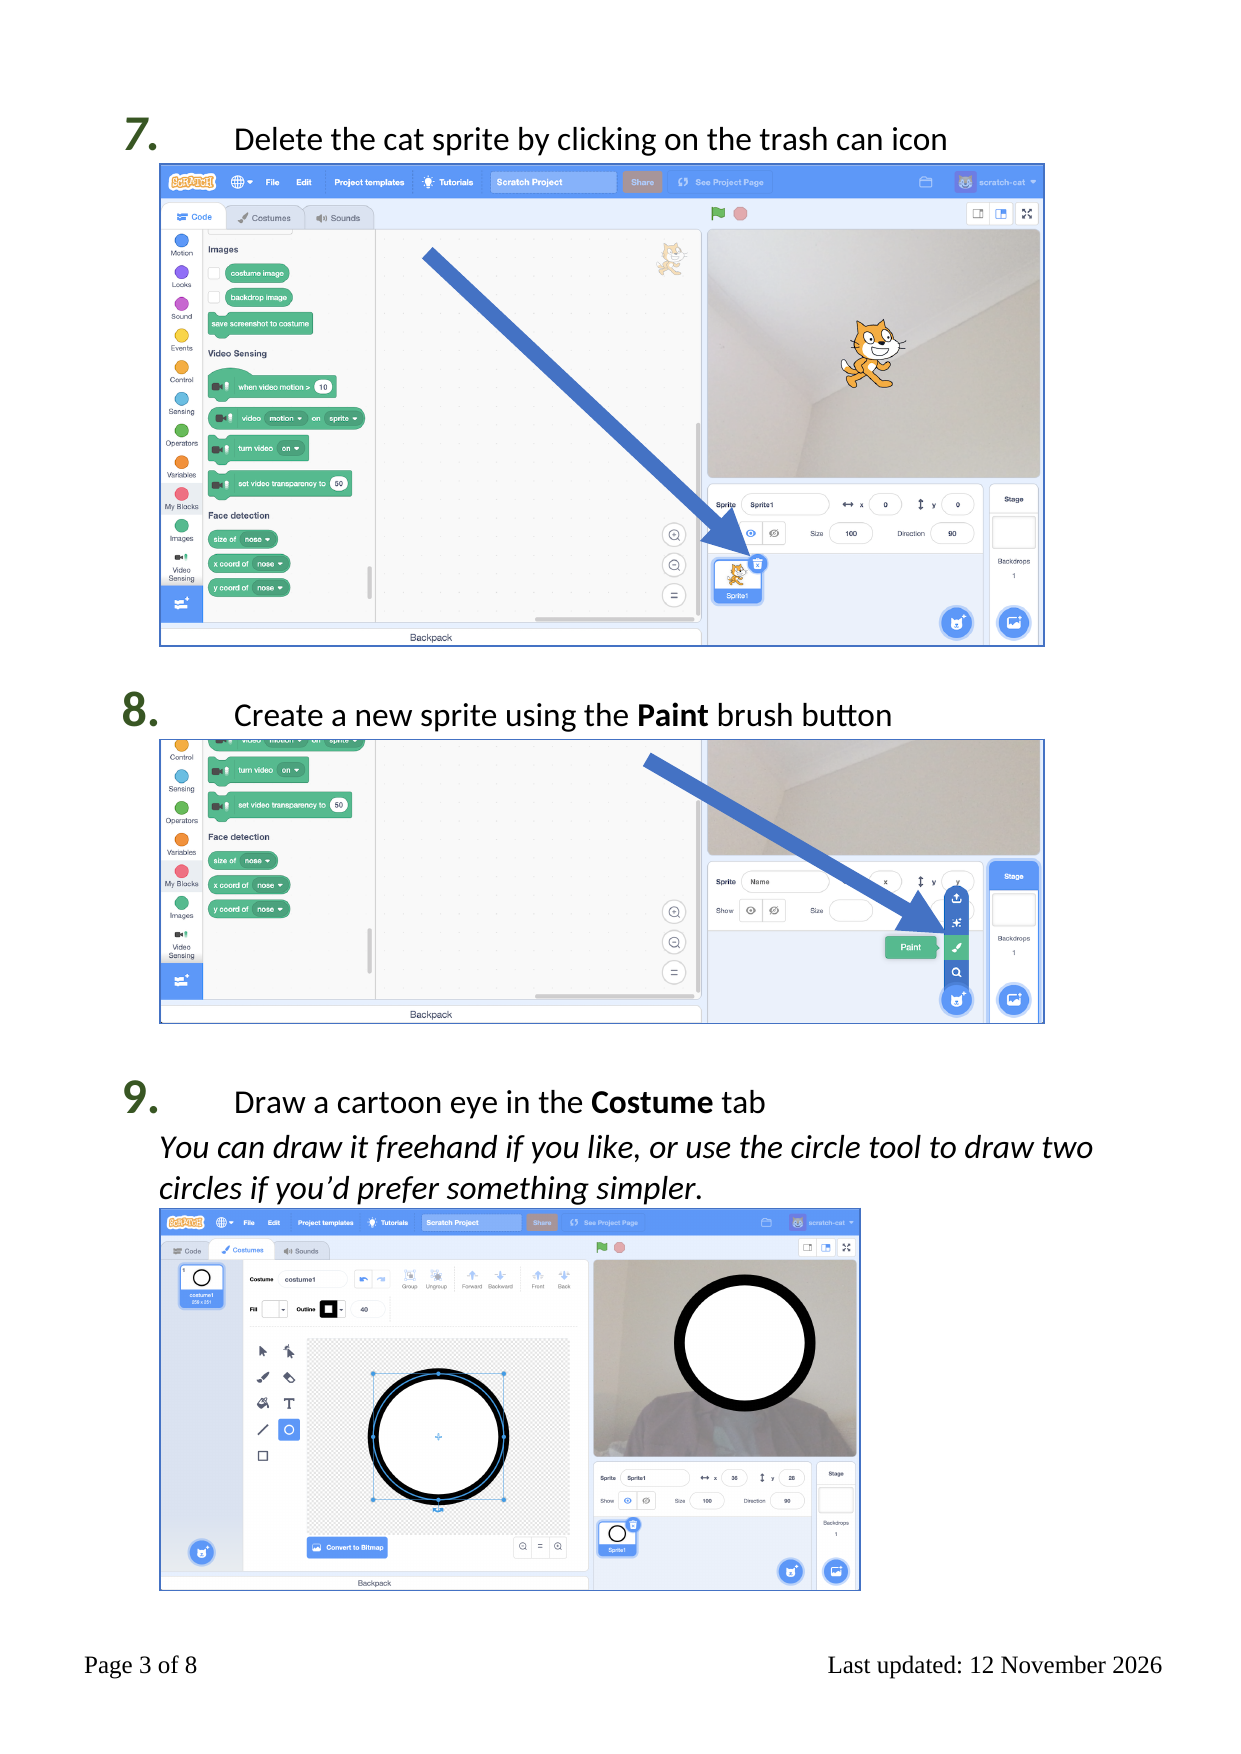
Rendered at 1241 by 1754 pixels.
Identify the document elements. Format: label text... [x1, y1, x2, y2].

picture [161, 740, 1043, 1023]
picture [161, 165, 1043, 645]
picture [161, 1209, 859, 1590]
